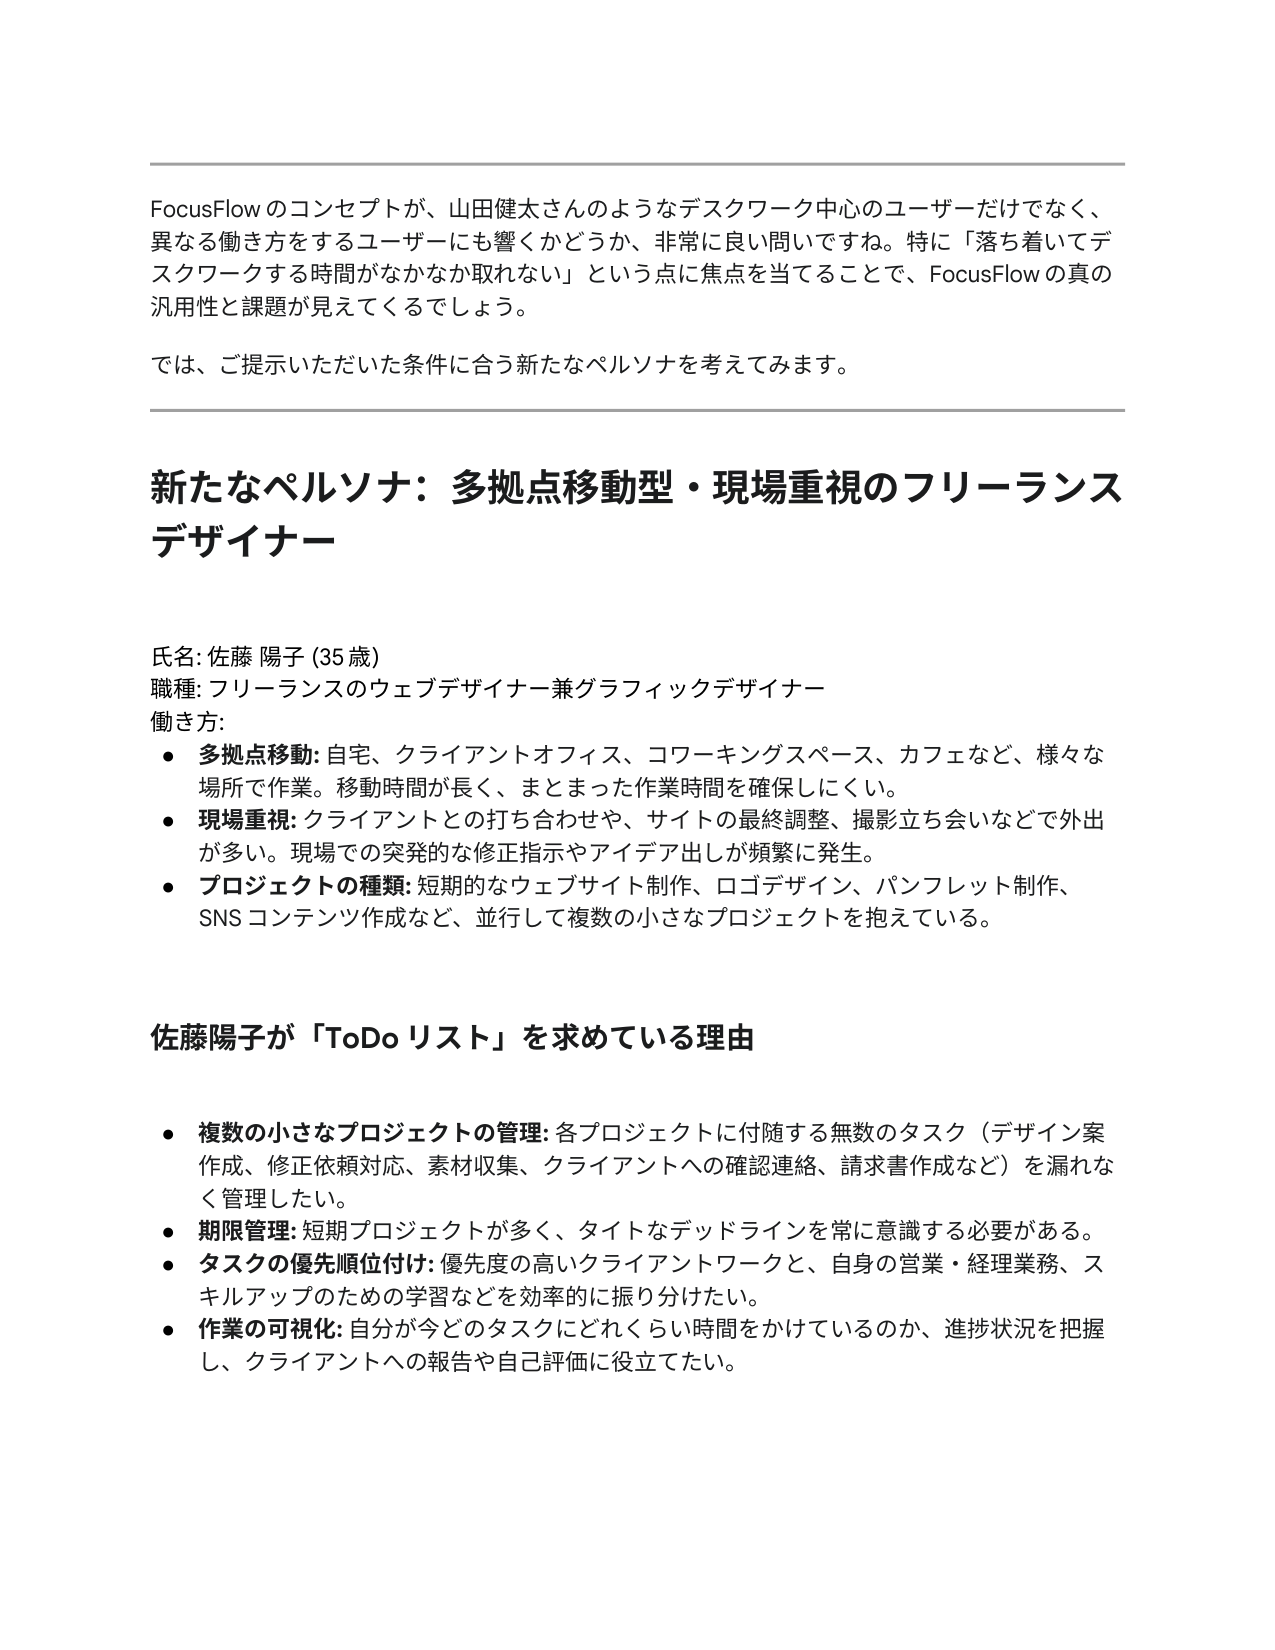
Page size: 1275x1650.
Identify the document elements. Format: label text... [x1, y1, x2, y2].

list 現場重視: クライアントとの打ち合わせや、サイトの最終調整、撮影立ち会いなどで外出が多い。現場での突発的な修正指示やアイデア出しが頻繁に発生。 [161, 806, 1125, 868]
text FocusFlowのコンセプトが、山田健太さんのようなデスクワーク中心のユーザーだけでなく、異なる働き方をするユーザーにも響くかどうか、非常に良い問いですね。特に「落ち着いてデスクワークする時間がなかなか取れない」という点に焦点を当てることで、FocusFlowの真の汎用性と課題が見えてくるでしょう。 [150, 166, 1125, 322]
list 多拠点移動: 自宅、クライアントオフィス、コワーキングスペース、カフェなど、様々な場所で作業。移動時間が長く、まとまった作業時間を確保しにくい。 [161, 741, 1125, 802]
list 作業の可視化: 自分が今どのタスクにどれくらい時間をかけているのか、進捗状況を把握し、クライアントへの報告や自己評価に役立てたい。 [161, 1316, 1125, 1377]
text では、ご提示いただいた条件に合う新たなペルソナを考えてみます。 [150, 351, 1125, 380]
text 職種: フリーランスのウェブデザイナー兼グラフィックデザイナー [150, 676, 1125, 704]
text 働き方: [150, 708, 1125, 737]
list タスクの優先順位付け: 優先度の高いクライアントワークと、自身の営業・経理業務、スキルアップのための学習などを効率的に振り分けたい。 [161, 1250, 1125, 1312]
list 複数の小さなプロジェクトの管理: 各プロジェクトに付随する無数のタスク（デザイン案作成、修正依頼対応、素材収集、クライアントへの確認連絡、請求書作成など）を漏れなく管理したい。 [161, 1119, 1125, 1213]
text 氏名: 佐藤 陽子 (35歳) [150, 643, 1125, 672]
subtitle 佐藤陽子が「ToDoリスト」を求めている理由 [150, 1020, 1125, 1057]
subtitle 新たなペルソナ：多拠点移動型・現場重視のフリーランスデザイナー [150, 466, 1125, 566]
list 期限管理: 短期プロジェクトが多く、タイトなデッドラインを常に意識する必要がある。 [161, 1217, 1125, 1246]
list プロジェクトの種類: 短期的なウェブサイト制作、ロゴデザイン、パンフレット制作、SNSコンテンツ作成など、並行して複数の小さなプロジェクトを抱えている。 [161, 872, 1125, 933]
